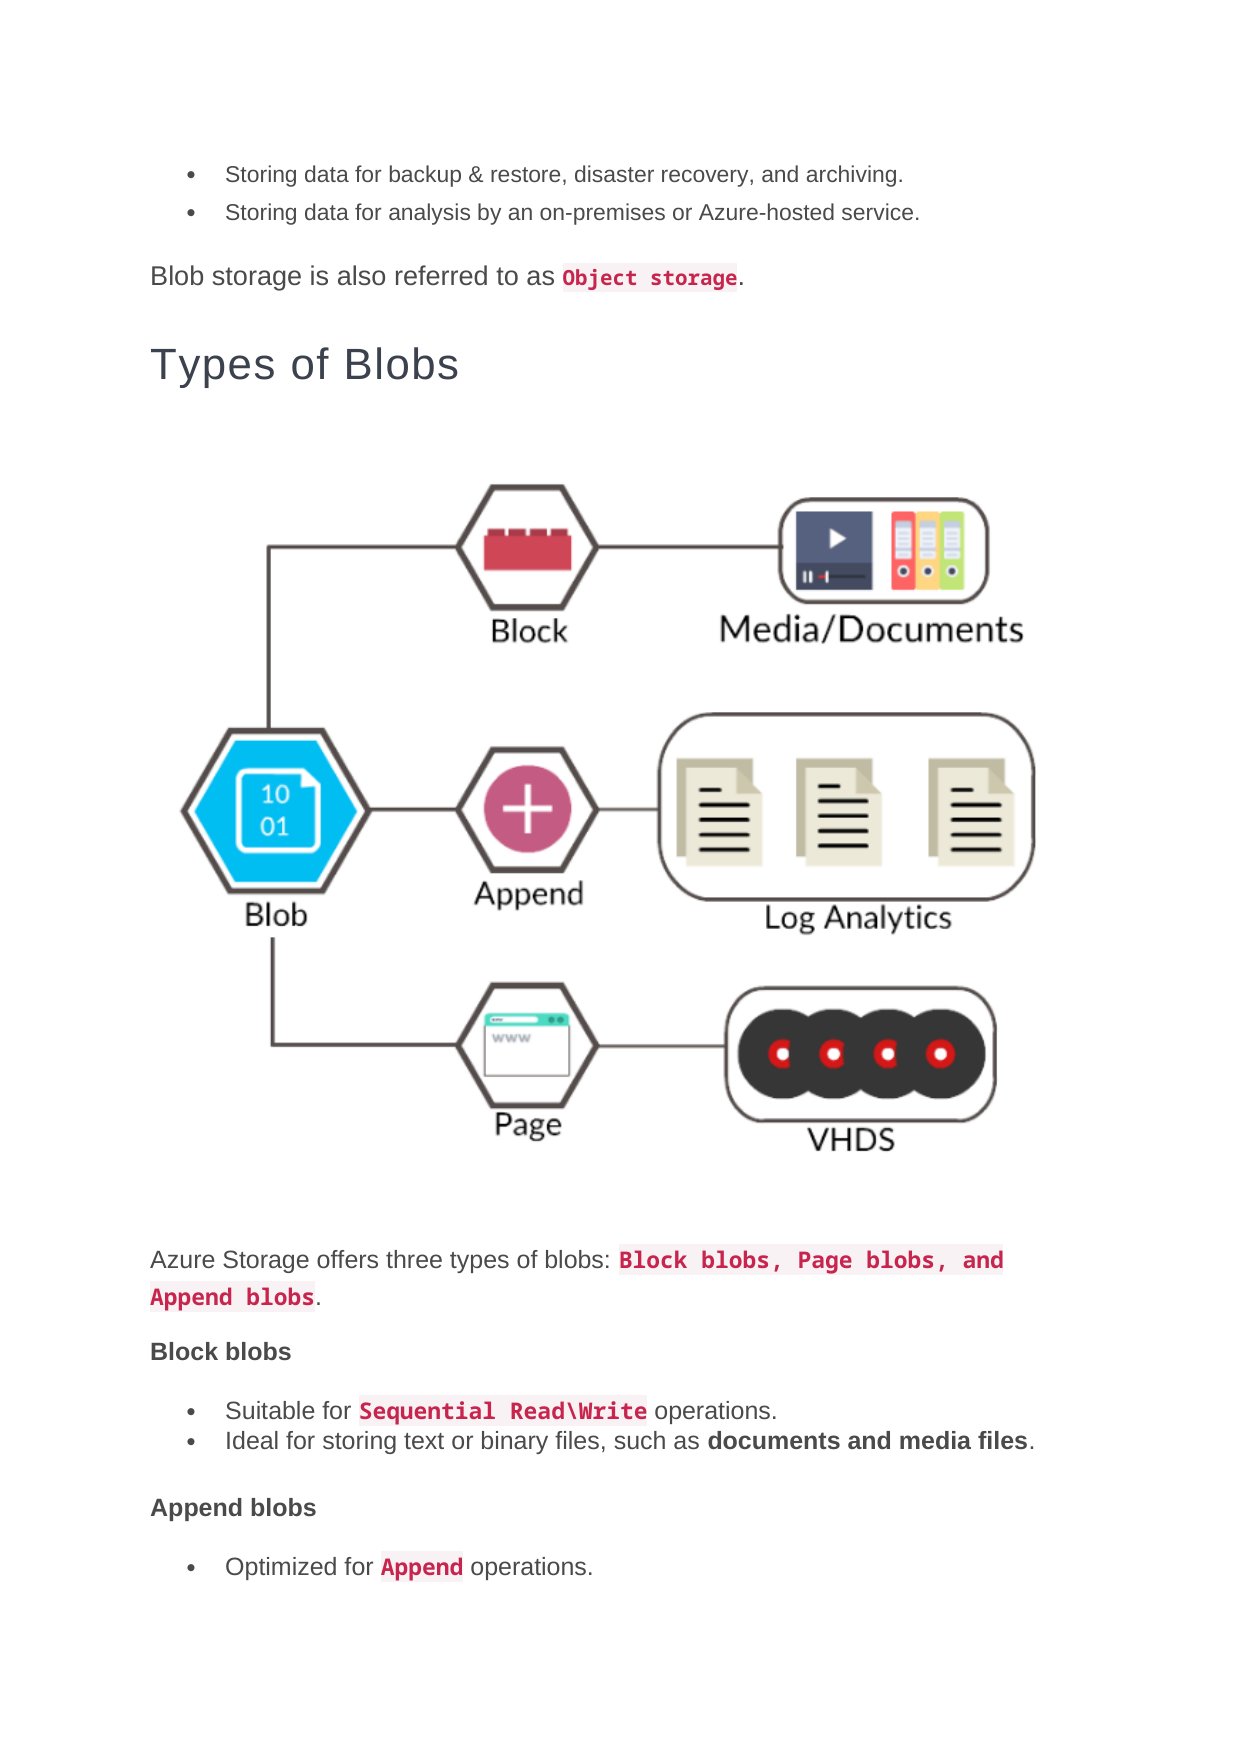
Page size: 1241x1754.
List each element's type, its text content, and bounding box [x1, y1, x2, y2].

text Azure Storage offers three types of blobs: Block blobs, Page blobs, and Append blobs. [150, 1237, 1090, 1312]
list Storing data for backup & restore, disaster recovery, and archiving. [187, 150, 1090, 187]
list Suitable for Sequential Read\Write operations. [647, 1395, 1090, 1426]
text Append blobs [150, 1484, 1090, 1521]
picture [150, 449, 1091, 1191]
list Optimized for Append operations. [463, 1551, 1090, 1582]
text Blob storage is also referred to as Object storage. [150, 254, 1090, 292]
list Storing data for analysis by an on-premises or Azure-hosted service. [187, 187, 1090, 225]
subtitle Types of Blobs [150, 329, 1090, 388]
text Block blobs [150, 1328, 1090, 1366]
list Ideal for storing text or binary files, such as documents and media files. [187, 1426, 1090, 1455]
list Optimized for Append operations. [187, 1551, 381, 1582]
list Suitable for Sequential Read\Write operations. [187, 1395, 359, 1426]
